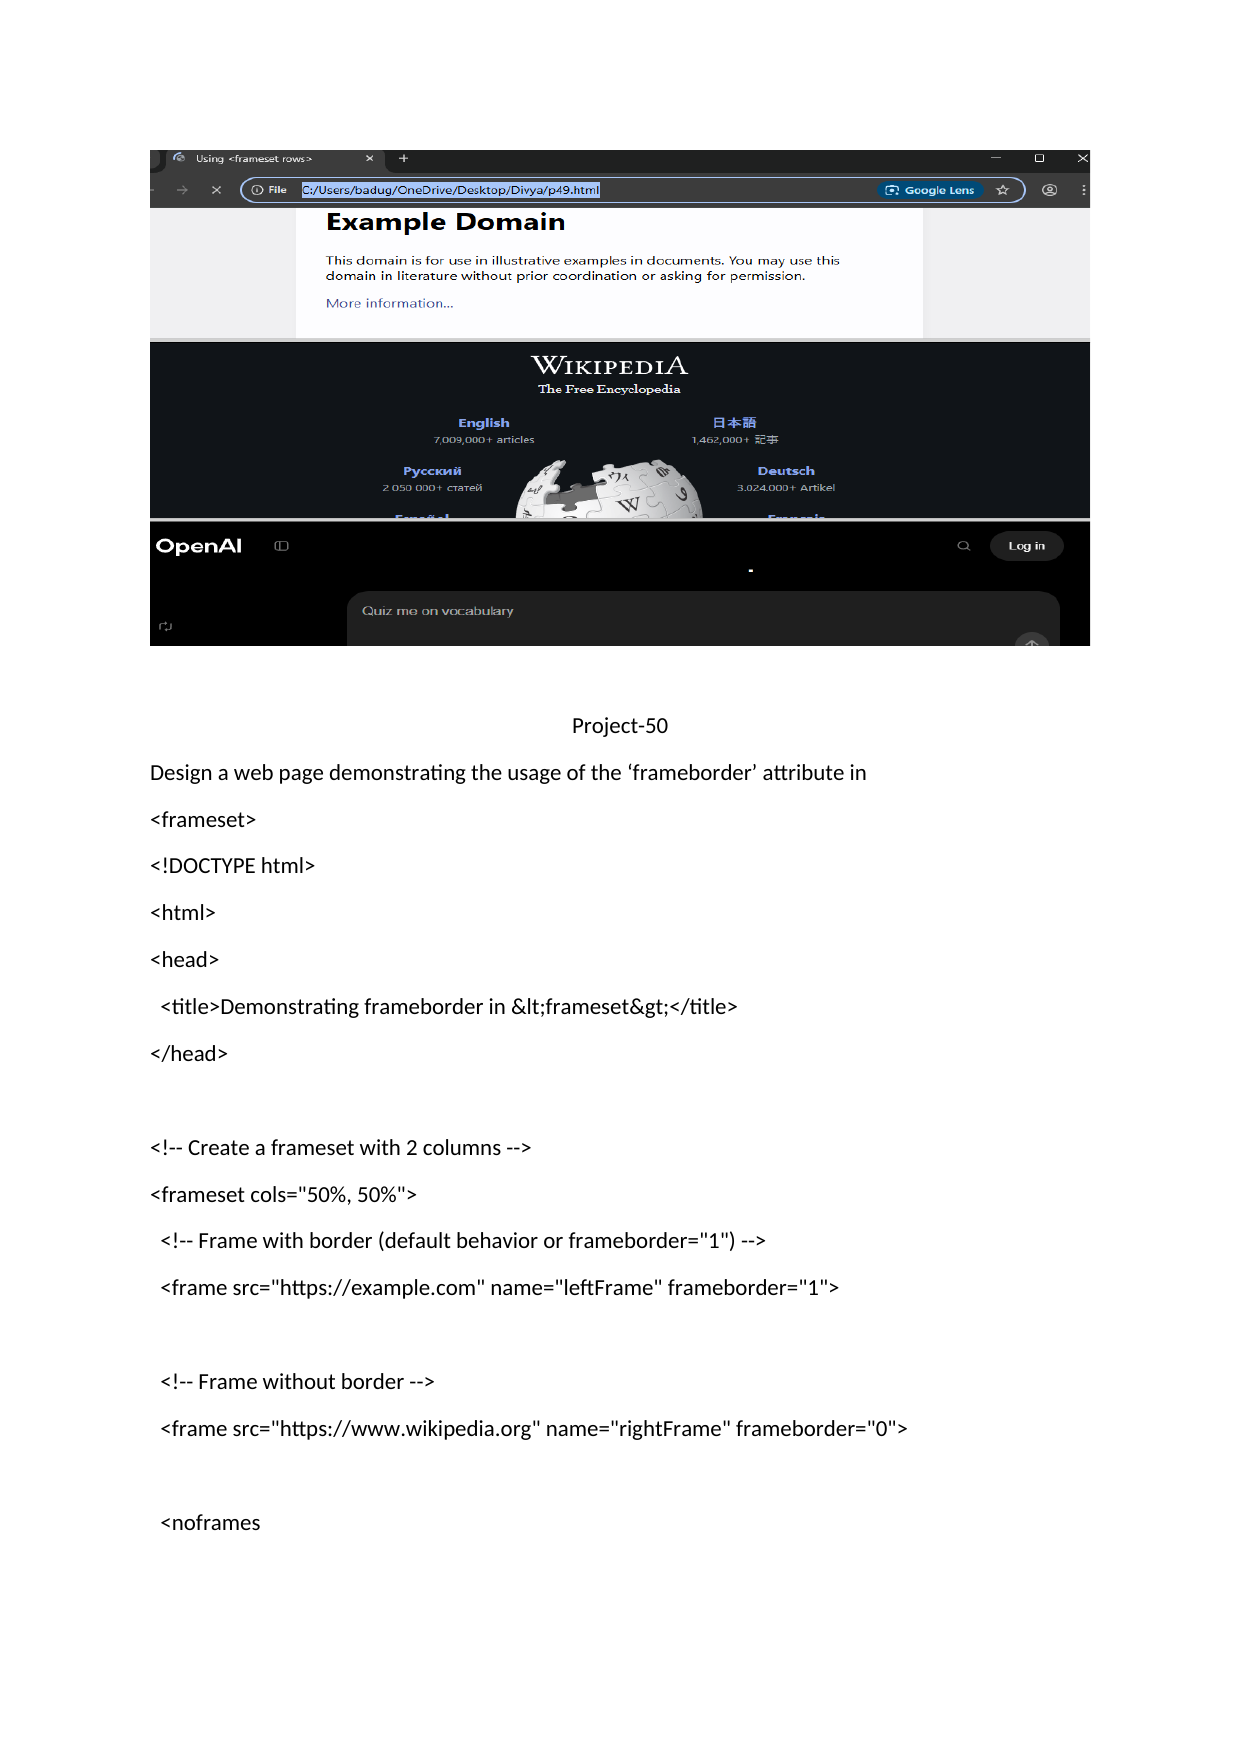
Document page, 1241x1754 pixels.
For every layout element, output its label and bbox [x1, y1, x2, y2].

picture [150, 150, 1091, 646]
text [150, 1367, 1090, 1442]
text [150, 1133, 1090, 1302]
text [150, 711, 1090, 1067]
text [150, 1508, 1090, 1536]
